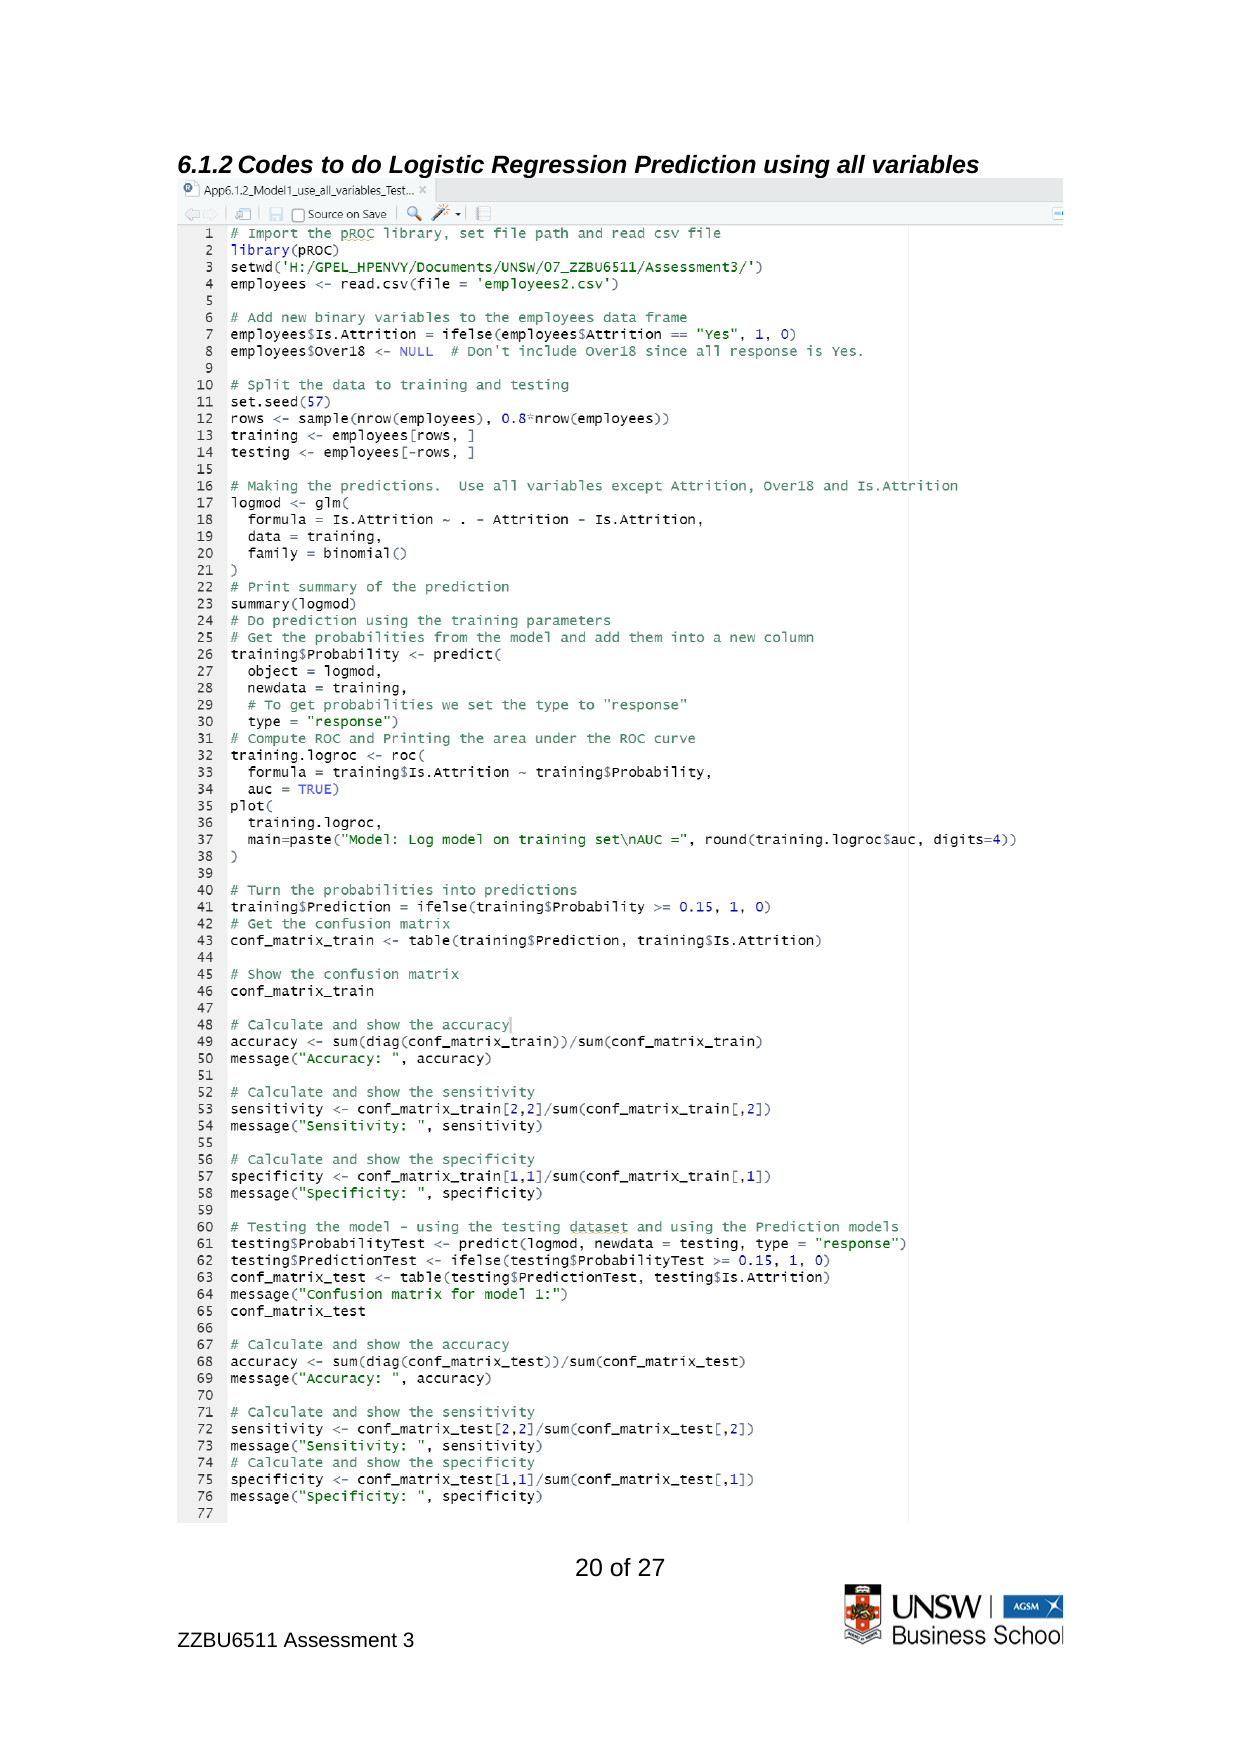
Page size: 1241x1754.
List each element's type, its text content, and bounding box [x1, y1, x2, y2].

picture [844, 1581, 1064, 1648]
picture [177, 178, 1064, 1523]
subtitle Codes to do Logistic Regression Prediction using all variables [177, 150, 1063, 178]
